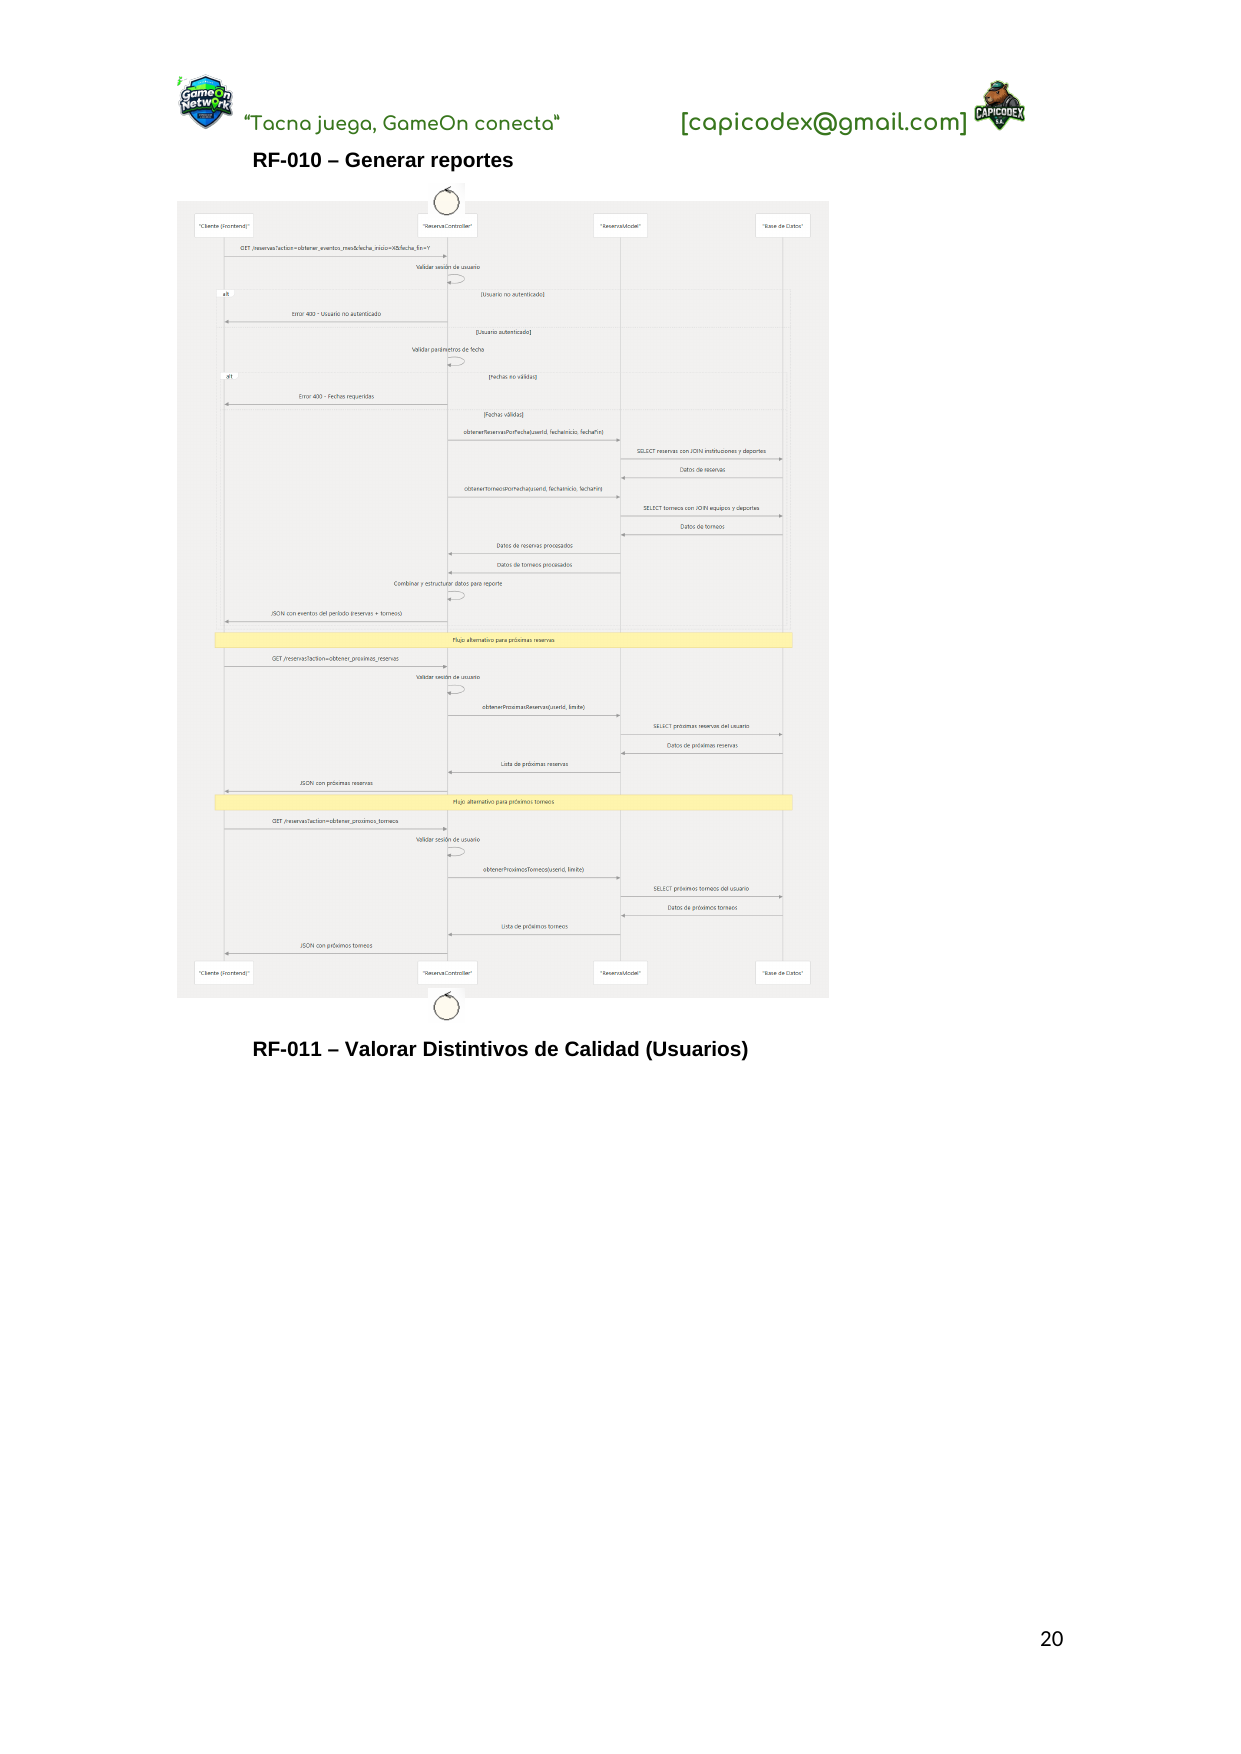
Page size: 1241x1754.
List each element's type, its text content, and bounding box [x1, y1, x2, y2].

picture [177, 183, 829, 1023]
picture [177, 73, 234, 131]
text RF-011 – Valorar Distintivos de Calidad (Usuarios) [252, 1037, 1063, 1061]
text RF-010 – Generar reportes [252, 148, 1063, 172]
picture [974, 79, 1026, 131]
